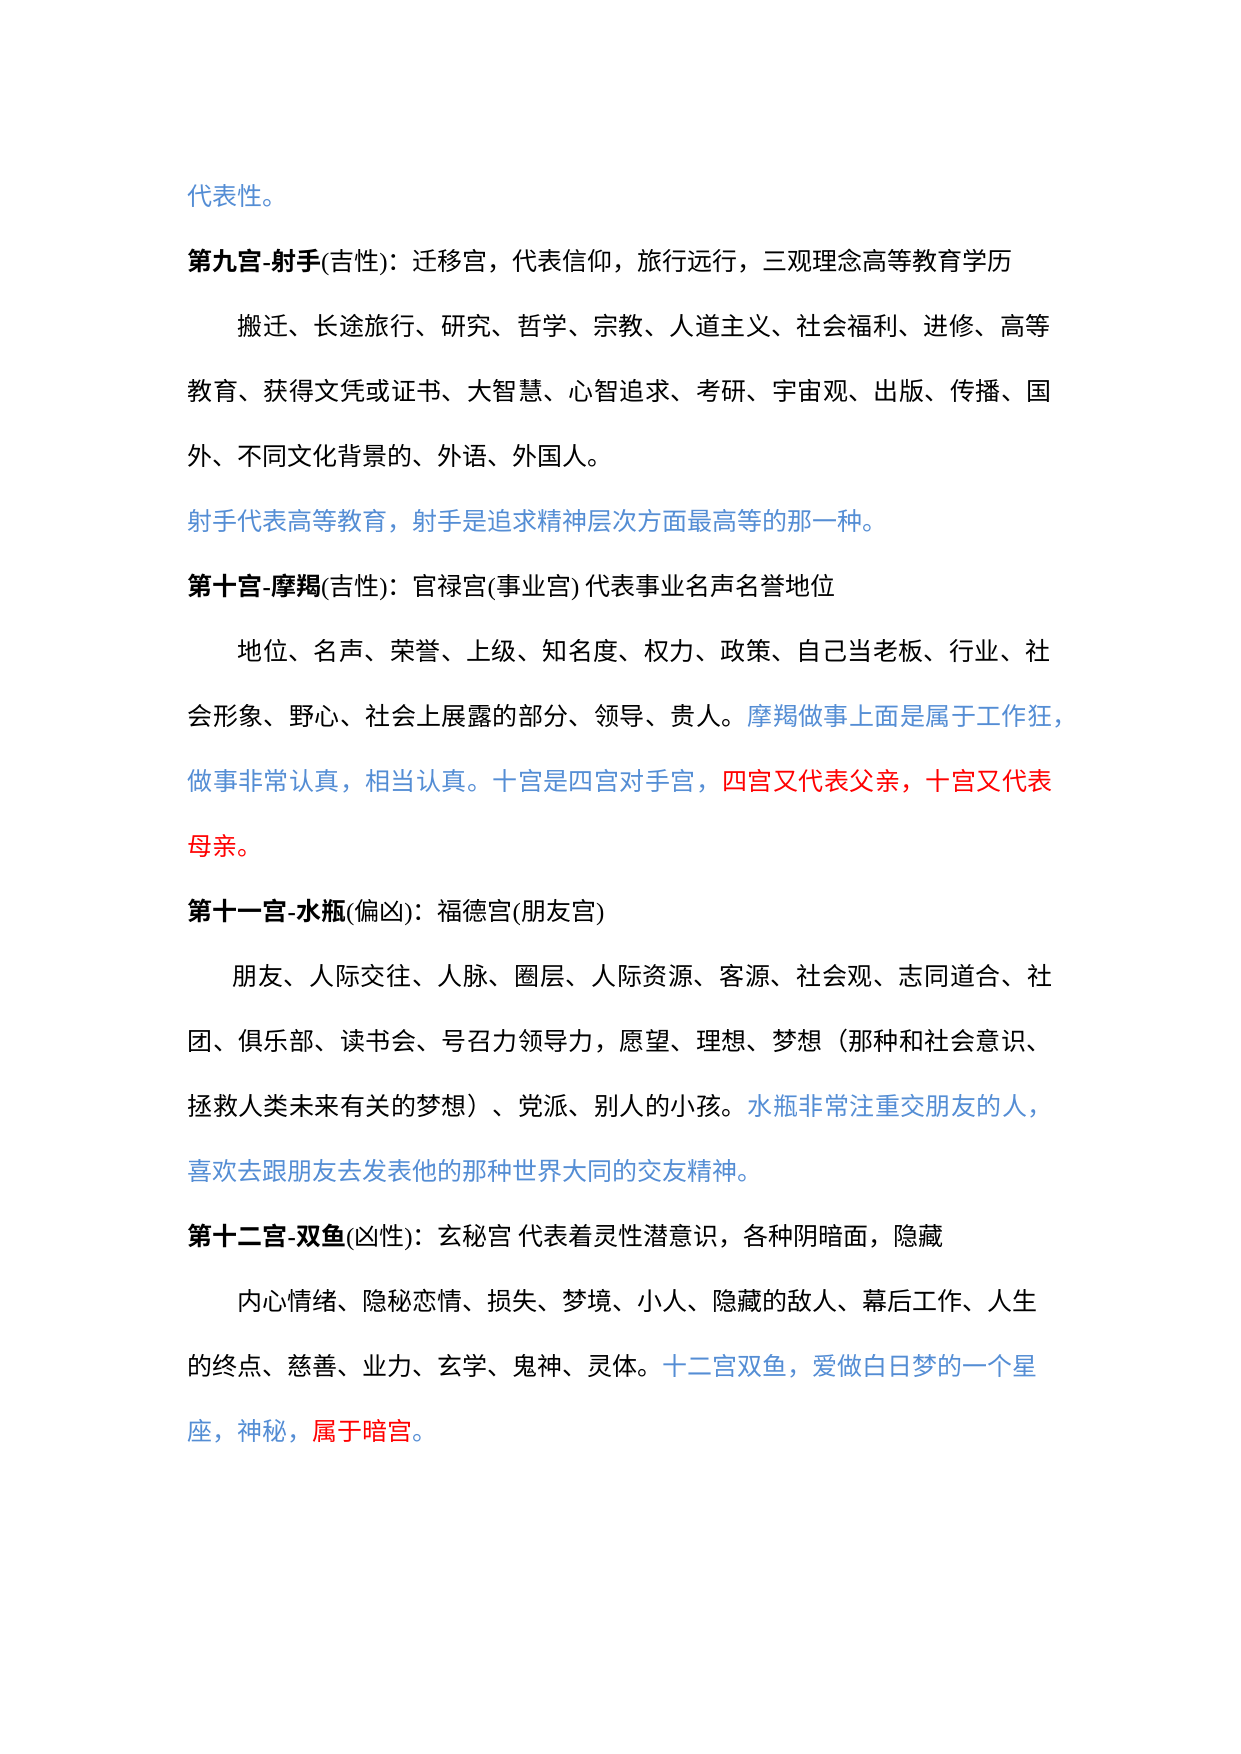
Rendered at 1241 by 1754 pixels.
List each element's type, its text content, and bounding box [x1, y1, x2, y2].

text 第九宫-射手(吉性)：迁移宫，代表信仰，旅行远行，三观理念高等教育学历 [187, 227, 1053, 292]
text 第十宫-摩羯(吉性)：官禄宫(事业宫) 代表事业名声名誉地位 [187, 552, 1053, 617]
text 朋友、人际交往、人脉、圈层、人际资源、客源、社会观、志同道合、社团、俱乐部、读书会、号召力领导力，愿望、理想、梦想（那种和社会意识、拯救人类未来有关的梦想）、党派、别人的小孩。水瓶非常注重交朋友的人，喜欢去跟朋友去发表他的那种世界大同的交友精神。 [187, 942, 1053, 1202]
text 第十一宫-水瓶(偏凶)：福德宫(朋友宫) [187, 877, 1053, 942]
text 内心情绪、隐秘恋情、损失、梦境、小人、隐藏的敌人、幕后工作、人生的终点、慈善、业力、玄学、鬼神、灵体。十二宫双鱼，爱做白日梦的一个星座，神秘，属于暗宫。 [187, 1267, 1053, 1462]
text 搬迁、长途旅行、研究、哲学、宗教、人道主义、社会福利、进修、高等教育、获得文凭或证书、大智慧、心智追求、考研、宇宙观、出版、传播、国外、不同文化背景的、外语、外国人。 [187, 292, 1053, 487]
text 射手代表高等教育，射手是追求精神层次方面最高等的那一种。 [187, 487, 1053, 552]
text 第十二宫-双鱼(凶性)：玄秘宫 代表着灵性潜意识，各种阴暗面，隐藏 [187, 1202, 1053, 1267]
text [187, 162, 1053, 227]
text 地位、名声、荣誉、上级、知名度、权力、政策、自己当老板、行业、社会形象、野心、社会上展露的部分、领导、贵人。摩羯做事上面是属于工作狂，做事非常认真，相当认真。十宫是四宫对手宫，四宫又代表父亲，十宫又代表母亲。 [187, 617, 1053, 877]
